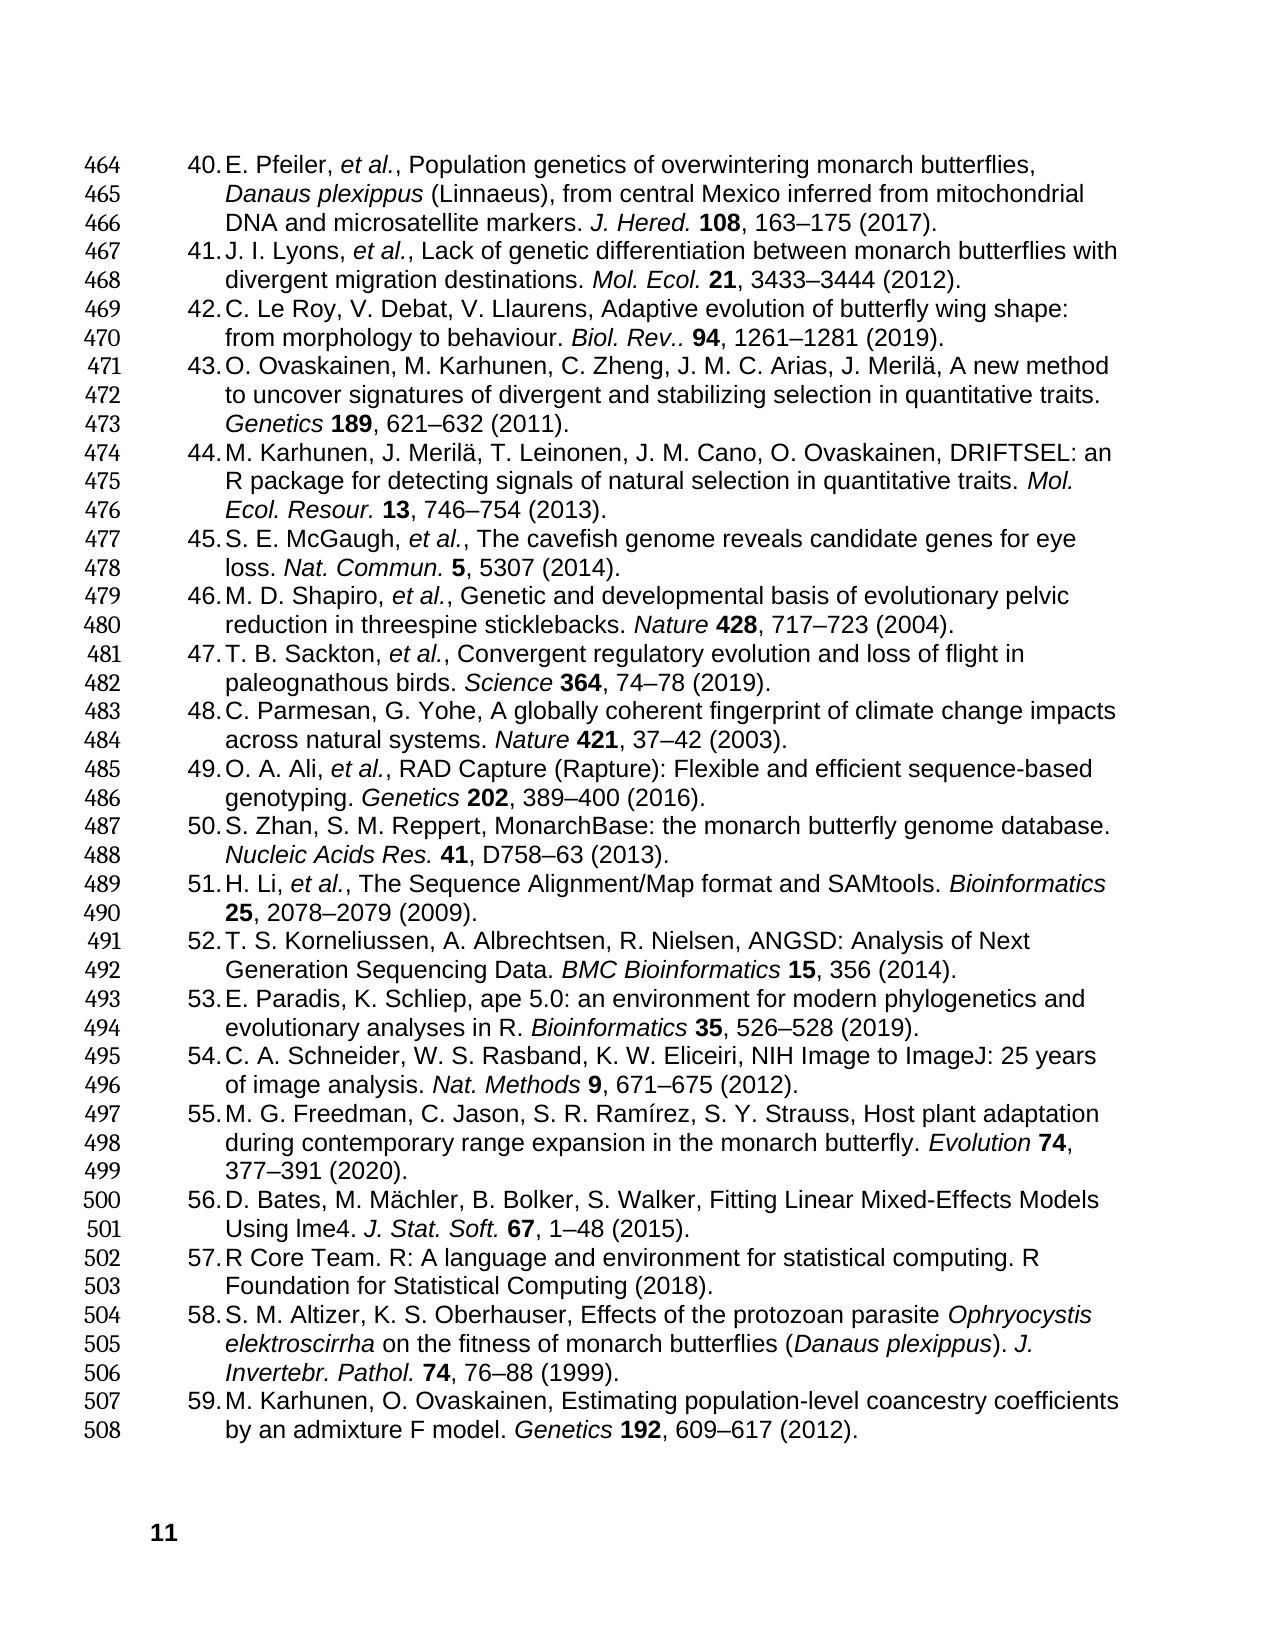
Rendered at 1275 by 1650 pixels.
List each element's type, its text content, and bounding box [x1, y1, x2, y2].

list C. Le Roy, V. Debat, V. Llaurens, Adaptive evolution of butterfly wing shape: from morphology to behaviour. Biol. Rev.. 94, 1261–1281 (2019). [187, 294, 1125, 351]
list E. Paradis, K. Schliep, ape 5.0: an environment for modern phylogenetics and evolutionary analyses in R. Bioinformatics 35, 526–528 (2019). [187, 984, 1125, 1041]
list M. G. Freedman, C. Jason, S. R. Ramírez, S. Y. Strauss, Host plant adaptation during contemporary range expansion in the monarch butterfly. Evolution 74, 377–391 (2020). [187, 1099, 1125, 1185]
list E. Pfeiler, et al., Population genetics of overwintering monarch butterflies, Danaus plexippus (Linnaeus), from central Mexico inferred from mitochondrial DNA and microsatellite markers. J. Hered. 108, 163–175 (2017). [187, 150, 1125, 236]
list D. Bates, M. Mächler, B. Bolker, S. Walker, Fitting Linear Mixed-Effects Models Using lme4. J. Stat. Soft. 67, 1–48 (2015). [187, 1185, 1125, 1242]
list M. D. Shapiro, et al., Genetic and developmental basis of evolutionary pelvic reduction in threespine sticklebacks. Nature 428, 717–723 (2004). [187, 581, 1125, 639]
list O. A. Ali, et al., RAD Capture (Rapture): Flexible and efficient sequence-based genotyping. Genetics 202, 389–400 (2016). [187, 754, 1125, 811]
list O. Ovaskainen, M. Karhunen, C. Zheng, J. M. C. Arias, J. Merilä, A new method to uncover signatures of divergent and stabilizing selection in quantitative traits. Genetics 189, 621–632 (2011). [187, 351, 1125, 437]
list C. A. Schneider, W. S. Rasband, K. W. Eliceiri, NIH Image to ImageJ: 25 years of image analysis. Nat. Methods 9, 671–675 (2012). [187, 1041, 1125, 1099]
list S. M. Altizer, K. S. Oberhauser, Effects of the protozoan parasite Ophryocystis elektroscirrha on the fitness of monarch butterflies (Danaus plexippus). J. Invertebr. Pathol. 74, 76–88 (1999). [187, 1300, 1125, 1386]
list S. Zhan, S. M. Reppert, MonarchBase: the monarch butterfly genome database. Nucleic Acids Res. 41, D758–63 (2013). [187, 811, 1125, 869]
list J. I. Lyons, et al., Lack of genetic differentiation between monarch butterflies with divergent migration destinations. Mol. Ecol. 21, 3433–3444 (2012). [187, 236, 1125, 294]
list M. Karhunen, O. Ovaskainen, Estimating population-level coancestry coefficients by an admixture F model. Genetics 192, 609–617 (2012). [187, 1386, 1125, 1444]
list T. B. Sackton, et al., Convergent regulatory evolution and loss of flight in paleognathous birds. Science 364, 74–78 (2019). [187, 639, 1125, 696]
list C. Parmesan, G. Yohe, A globally coherent fingerprint of climate change impacts across natural systems. Nature 421, 37–42 (2003). [187, 696, 1125, 754]
list H. Li, et al., The Sequence Alignment/Map format and SAMtools. Bioinformatics 25, 2078–2079 (2009). [187, 869, 1125, 926]
list M. Karhunen, J. Merilä, T. Leinonen, J. M. Cano, O. Ovaskainen, DRIFTSEL: an R package for detecting signals of natural selection in quantitative traits. Mol. Ecol. Resour. 13, 746–754 (2013). [187, 437, 1125, 524]
list R Core Team. R: A language and environment for statistical computing. R Foundation for Statistical Computing (2018). [187, 1242, 1125, 1300]
list S. E. McGaugh, et al., The cavefish genome reveals candidate genes for eye loss. Nat. Commun. 5, 5307 (2014). [187, 524, 1125, 581]
list T. S. Korneliussen, A. Albrechtsen, R. Nielsen, ANGSD: Analysis of Next Generation Sequencing Data. BMC Bioinformatics 15, 356 (2014). [187, 926, 1125, 984]
